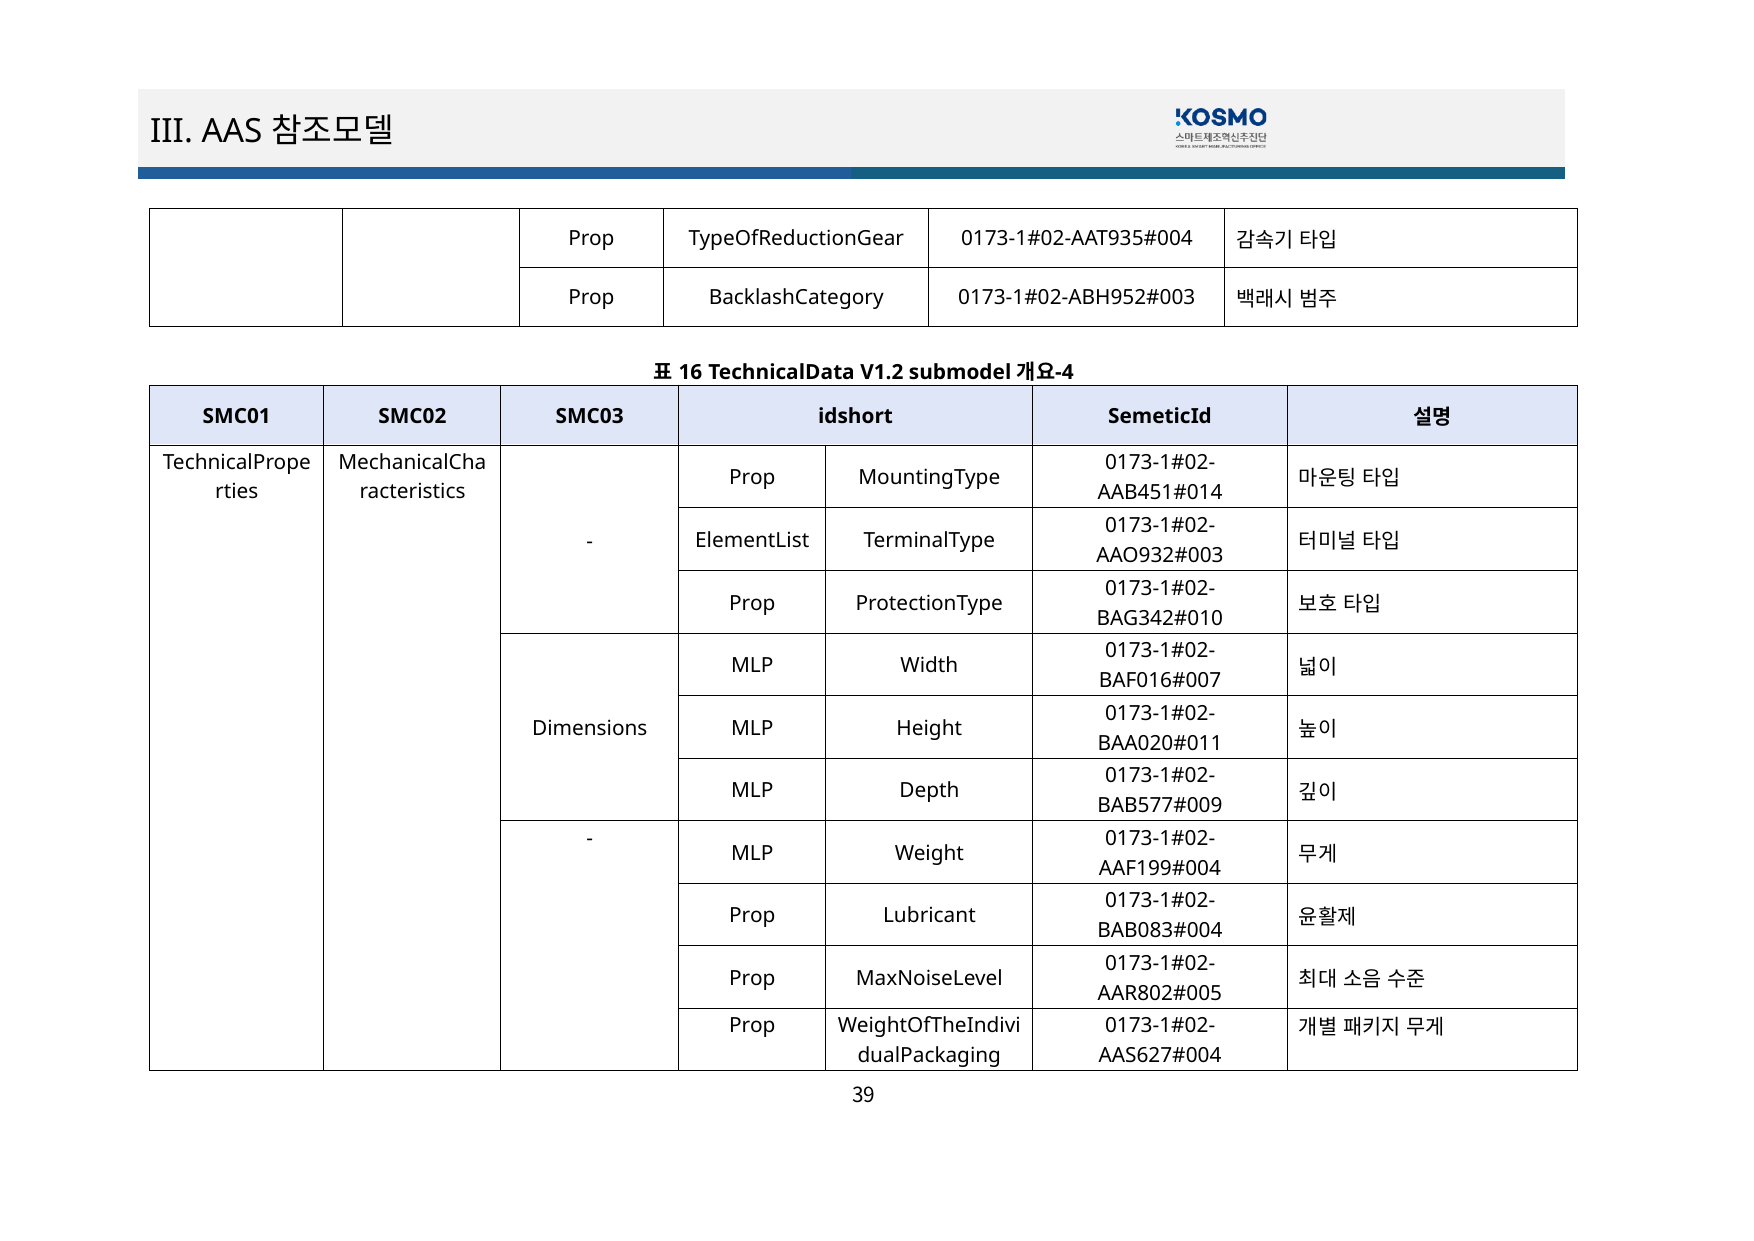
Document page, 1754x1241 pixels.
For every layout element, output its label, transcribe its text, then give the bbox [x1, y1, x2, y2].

table_cell 0173-1#02-AAR802#005 [1033, 946, 1287, 1008]
table_cell 무게 [1288, 821, 1577, 883]
table_cell 개별 패키지 무게 [1288, 1009, 1577, 1070]
table_header SemeticId [1033, 386, 1287, 444]
table_cell 0173-1#02-AAT935#004 [929, 209, 1224, 267]
table_header SMC02 [324, 386, 500, 444]
table_cell Dimensions [501, 634, 678, 820]
table_cell MLP [679, 634, 825, 695]
picture [1175, 108, 1267, 148]
table_header 설명 [1288, 386, 1577, 444]
table_cell Prop [679, 446, 825, 507]
table_cell 0173-1#02-BAG342#010 [1033, 571, 1287, 633]
table_cell 터미널 타입 [1288, 508, 1577, 570]
table_cell MLP [679, 821, 825, 883]
table_cell Width [826, 634, 1032, 695]
table_header idshort [679, 386, 1032, 444]
table_cell Prop [520, 209, 663, 267]
table_cell Prop [679, 884, 825, 945]
table_cell 0173-1#02-BAF016#007 [1033, 634, 1287, 695]
table_cell TechnicalProperties [150, 446, 323, 1070]
table_cell TypeOfReductionGear [664, 209, 928, 267]
table_cell TerminalType [826, 508, 1032, 570]
text 표 16 TechnicalData V1.2 submodel 개요-4 [150, 355, 1577, 385]
table_cell ProtectionType [826, 571, 1032, 633]
table_cell MLP [679, 696, 825, 758]
table_cell Depth [826, 759, 1032, 820]
table_cell MountingType [826, 446, 1032, 507]
table_cell 0173-1#02-AAB451#014 [1033, 446, 1287, 507]
table_cell 0173-1#02-BAB577#009 [1033, 759, 1287, 820]
table_cell 0173-1#02-AAS627#004 [1033, 1009, 1287, 1070]
table_cell 마운팅 타입 [1288, 446, 1577, 507]
table_cell - [501, 821, 678, 1070]
table_cell 0173-1#02-AAO932#003 [1033, 508, 1287, 570]
table_cell 넓이 [1288, 634, 1577, 695]
table_cell 최대 소음 수준 [1288, 946, 1577, 1008]
table_header SMC01 [150, 386, 323, 444]
table_cell 0173-1#02-ABH952#003 [929, 268, 1224, 326]
table_cell 백래시 범주 [1225, 268, 1577, 326]
table_cell MaxNoiseLevel [826, 946, 1032, 1008]
table_cell 높이 [1288, 696, 1577, 758]
table_cell Weight [826, 821, 1032, 883]
table_cell BacklashCategory [664, 268, 928, 326]
table_cell Prop [679, 946, 825, 1008]
table_cell 깊이 [1288, 759, 1577, 820]
table_cell MLP [679, 759, 825, 820]
table_cell Height [826, 696, 1032, 758]
table_cell Prop [679, 571, 825, 633]
table_cell Prop [679, 1009, 825, 1070]
table_cell 0173-1#02-BAB083#004 [1033, 884, 1287, 945]
table_cell 0173-1#02-AAF199#004 [1033, 821, 1287, 883]
table_cell WeightOfTheIndividualPackaging [826, 1009, 1032, 1070]
table_cell - [501, 446, 678, 633]
table_cell MechanicalCharacteristics [324, 446, 500, 1070]
table_header SMC03 [501, 386, 678, 444]
table_cell 윤활제 [1288, 884, 1577, 945]
table_cell 감속기 타입 [1225, 209, 1577, 267]
table_cell Prop [520, 268, 663, 326]
table_cell Lubricant [826, 884, 1032, 945]
table_cell ElementList [679, 508, 825, 570]
table_cell 0173-1#02-BAA020#011 [1033, 696, 1287, 758]
table_cell 보호 타입 [1288, 571, 1577, 633]
